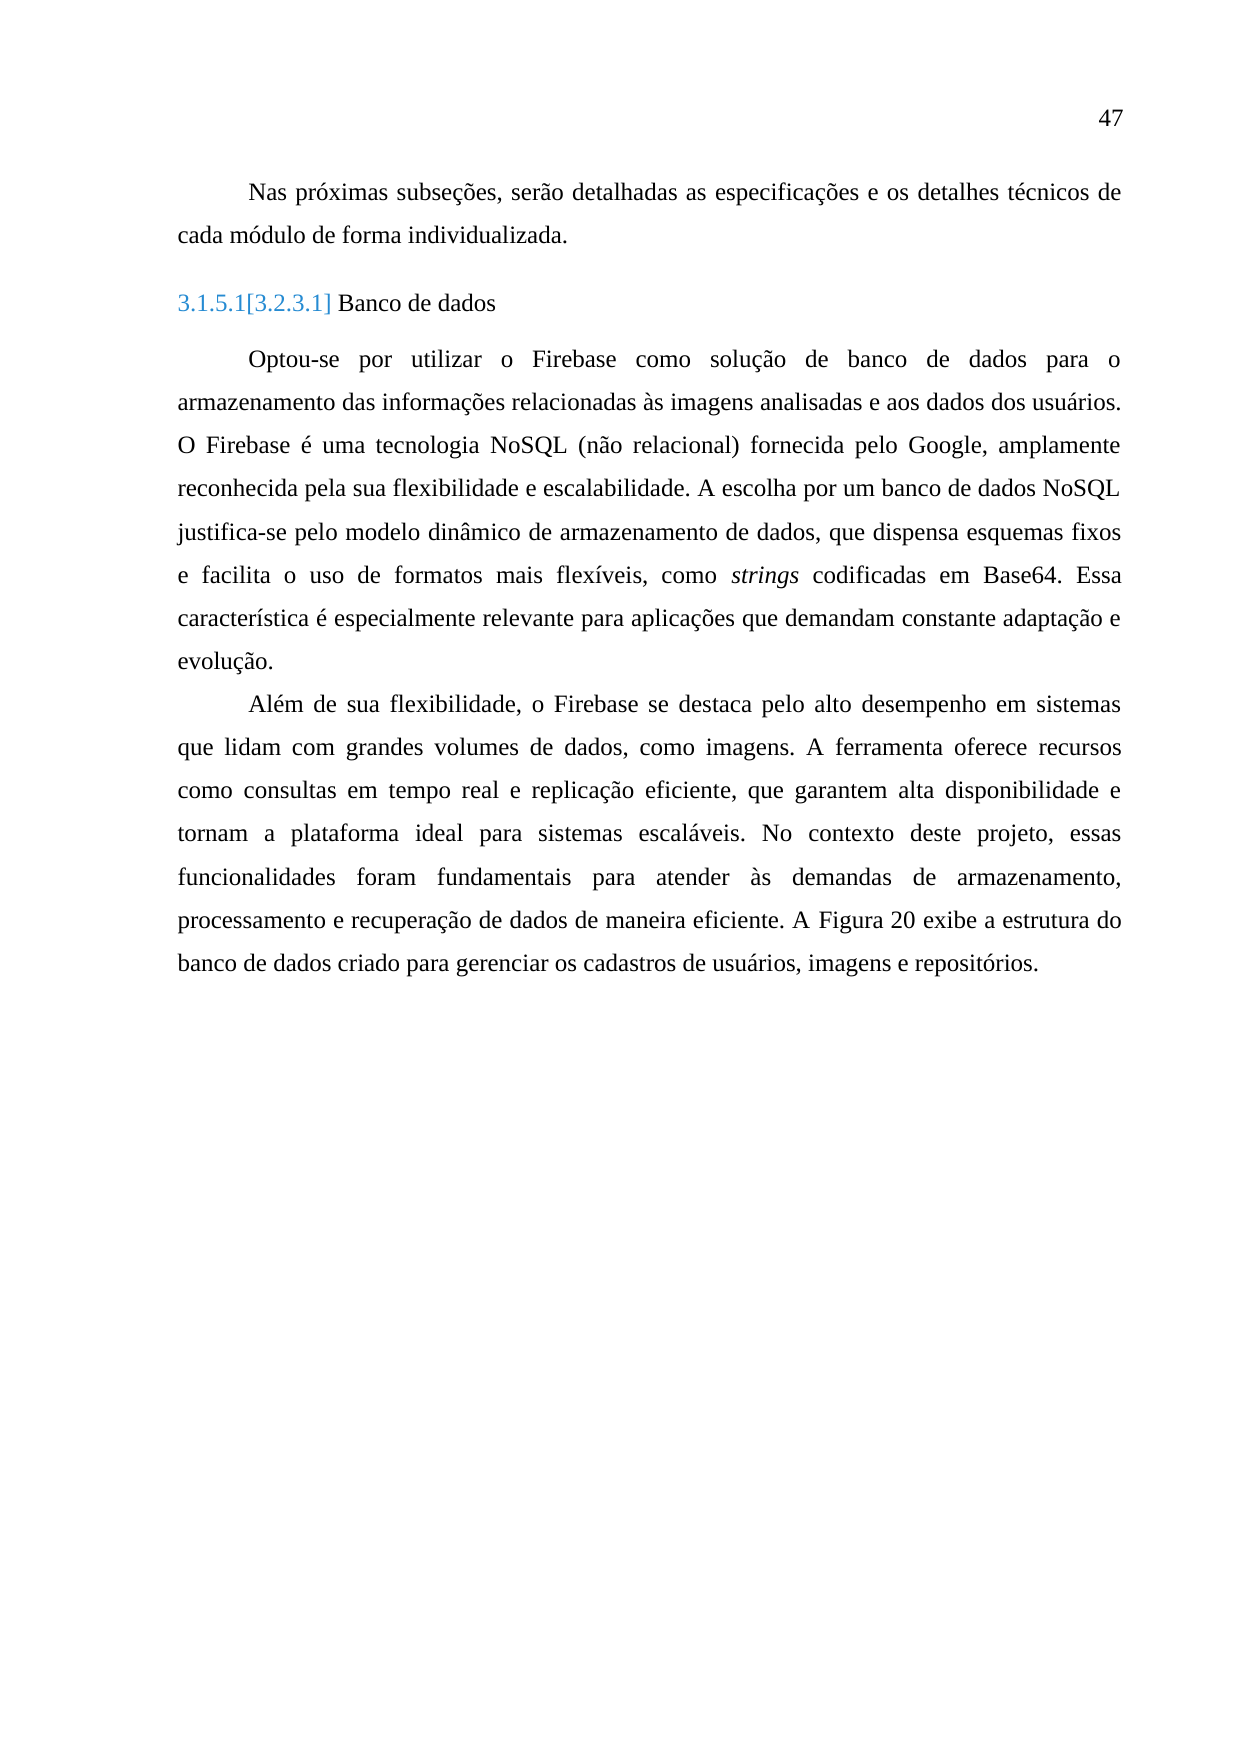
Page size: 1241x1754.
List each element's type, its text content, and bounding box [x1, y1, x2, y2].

text Além de sua flexibilidade, o Firebase se destaca pelo alto desempenho em sistemas que lidam com grandes volumes de dados, como imagens. A ferramenta oferece recursos como consultas em tempo real e replicação eficiente, que garantem alta disponibilidade e tornam a plataforma ideal para sistemas escaláveis. No contexto deste projeto, essas funcionalidades foram fundamentais para atender às demandas de armazenamento, processamento e recuperação de dados de maneira eficiente. A Figura 20 exibe a estrutura do banco de dados criado para gerenciar os cadastros de usuários, imagens e repositórios. [177, 689, 1122, 977]
text Nas próximas subseções, serão detalhadas as especificações e os detalhes técnicos de cada módulo de forma individualizada. [177, 177, 1122, 249]
text Optou-se por utilizar o Firebase como solução de banco de dados para o armazenamento das informações relacionadas às imagens analisadas e aos dados dos usuários. O Firebase é uma tecnologia NoSQL (não relacional) fornecida pelo Google, amplamente reconhecida pela sua flexibilidade e escalabilidade. A escolha por um banco de dados NoSQL justifica-se pelo modelo dinâmico de armazenamento de dados, que dispensa esquemas fixos e facilita o uso de formatos mais flexíveis, como strings codificadas em Base64. Essa característica é especialmente relevante para aplicações que demandam constante adaptação e evolução. [177, 344, 1122, 675]
subtitle Banco de dados [177, 288, 1122, 317]
